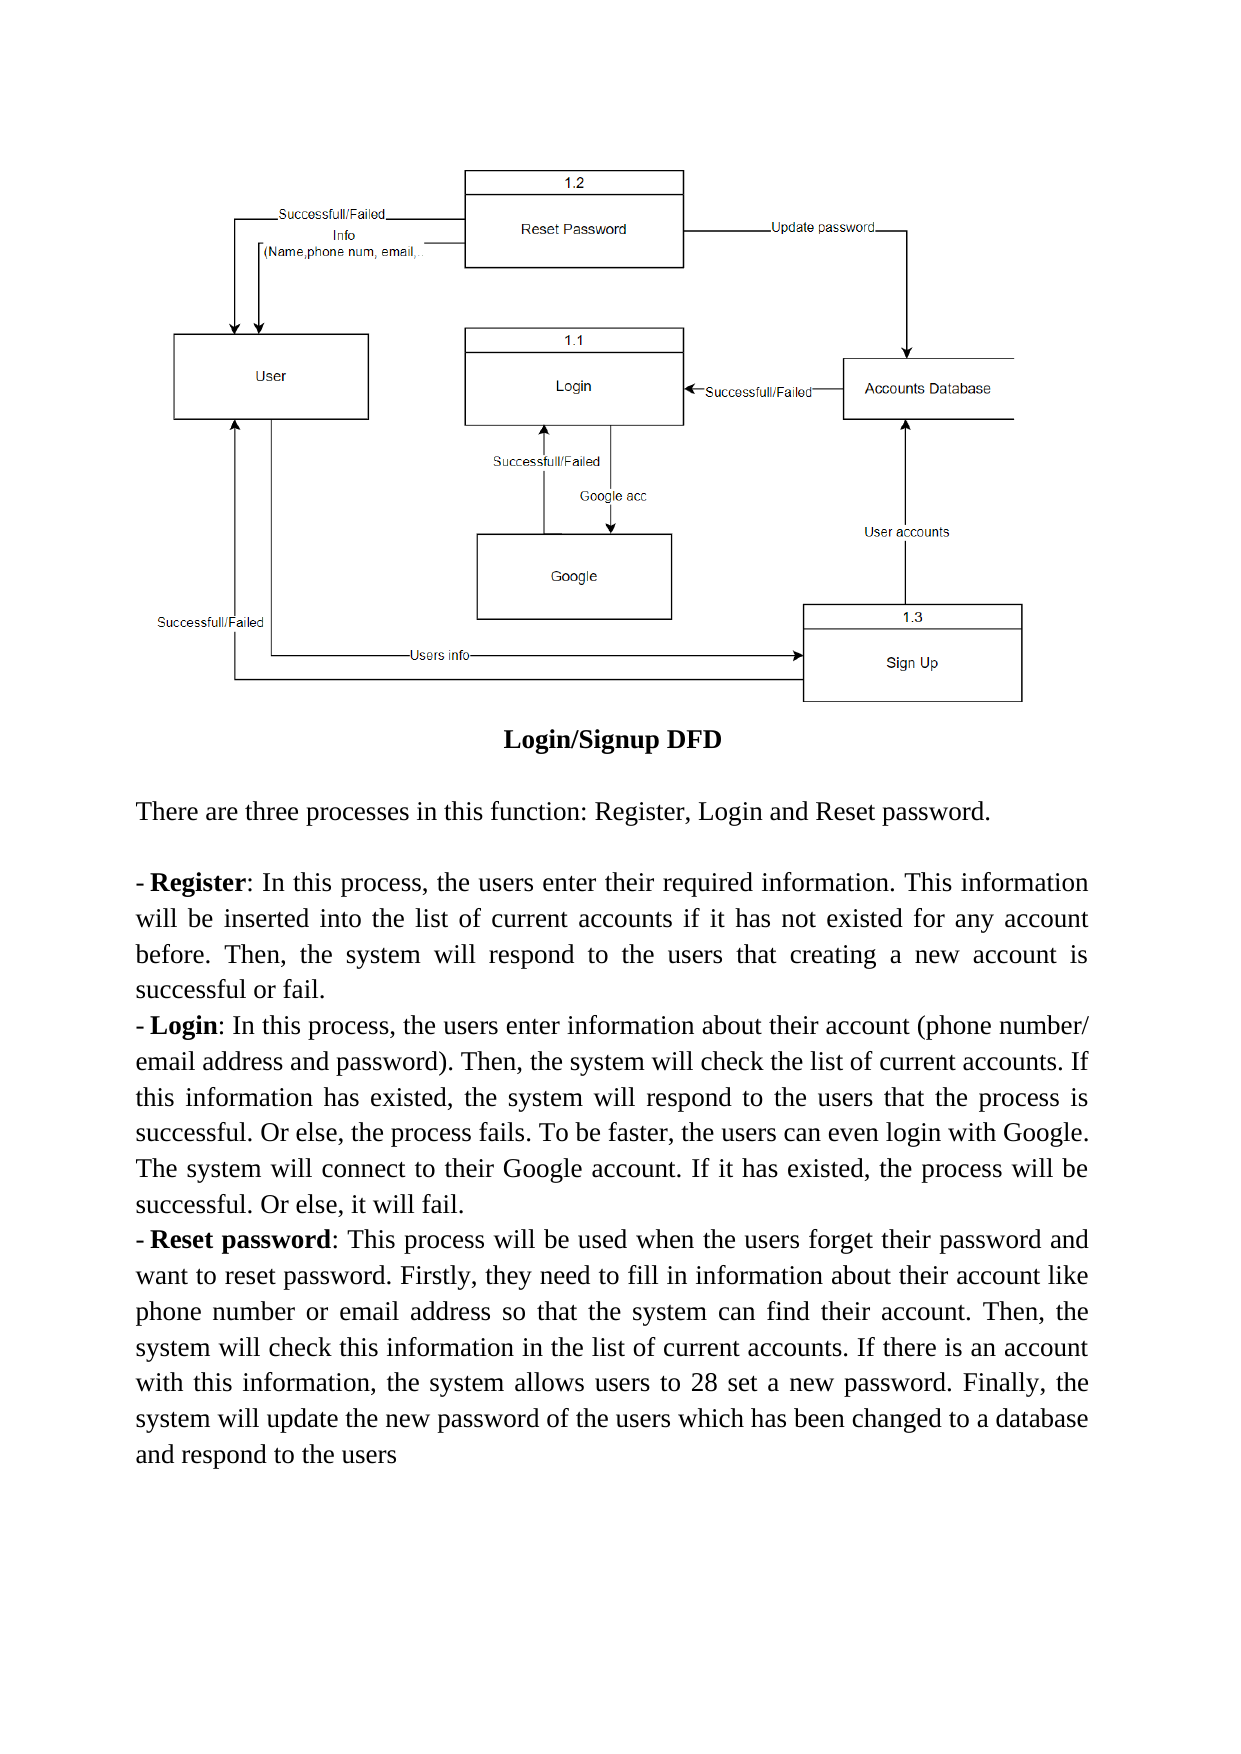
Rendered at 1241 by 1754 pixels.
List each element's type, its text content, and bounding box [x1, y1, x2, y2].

text There are three processes in this function: Register, Login and Reset password. [135, 795, 1090, 826]
list Login: In this process, the users enter information about their account (phone number/ email address and password). Then, the system will check the list of current accounts. If this information has existed, the system will respond to the users that the process is successful. Or else, the process fails. To be faster, the users can even login with Google. The system will connect to their Google account. If it has existed, the process will be successful. Or else, it will fail. [135, 1009, 1090, 1219]
text Login/Signup DFD [135, 723, 1090, 754]
list Reset password: This process will be used when the users forget their password and want to reset password. Firstly, they need to fill in information about their account like phone number or email address so that the system can find their account. Then, the system will check this information in the list of current accounts. If there is an account with this information, the system allows users to 28 set a new password. Finally, the system will update the new password of the users which has been changed to a database and respond to the users [135, 1223, 1090, 1469]
picture [142, 150, 1083, 719]
list Register: In this process, the users enter their required information. This information will be inserted into the list of current accounts if it has not existed for any account before. Then, the system will respond to the users that creating a new account is successful or fail. [135, 866, 1090, 1004]
